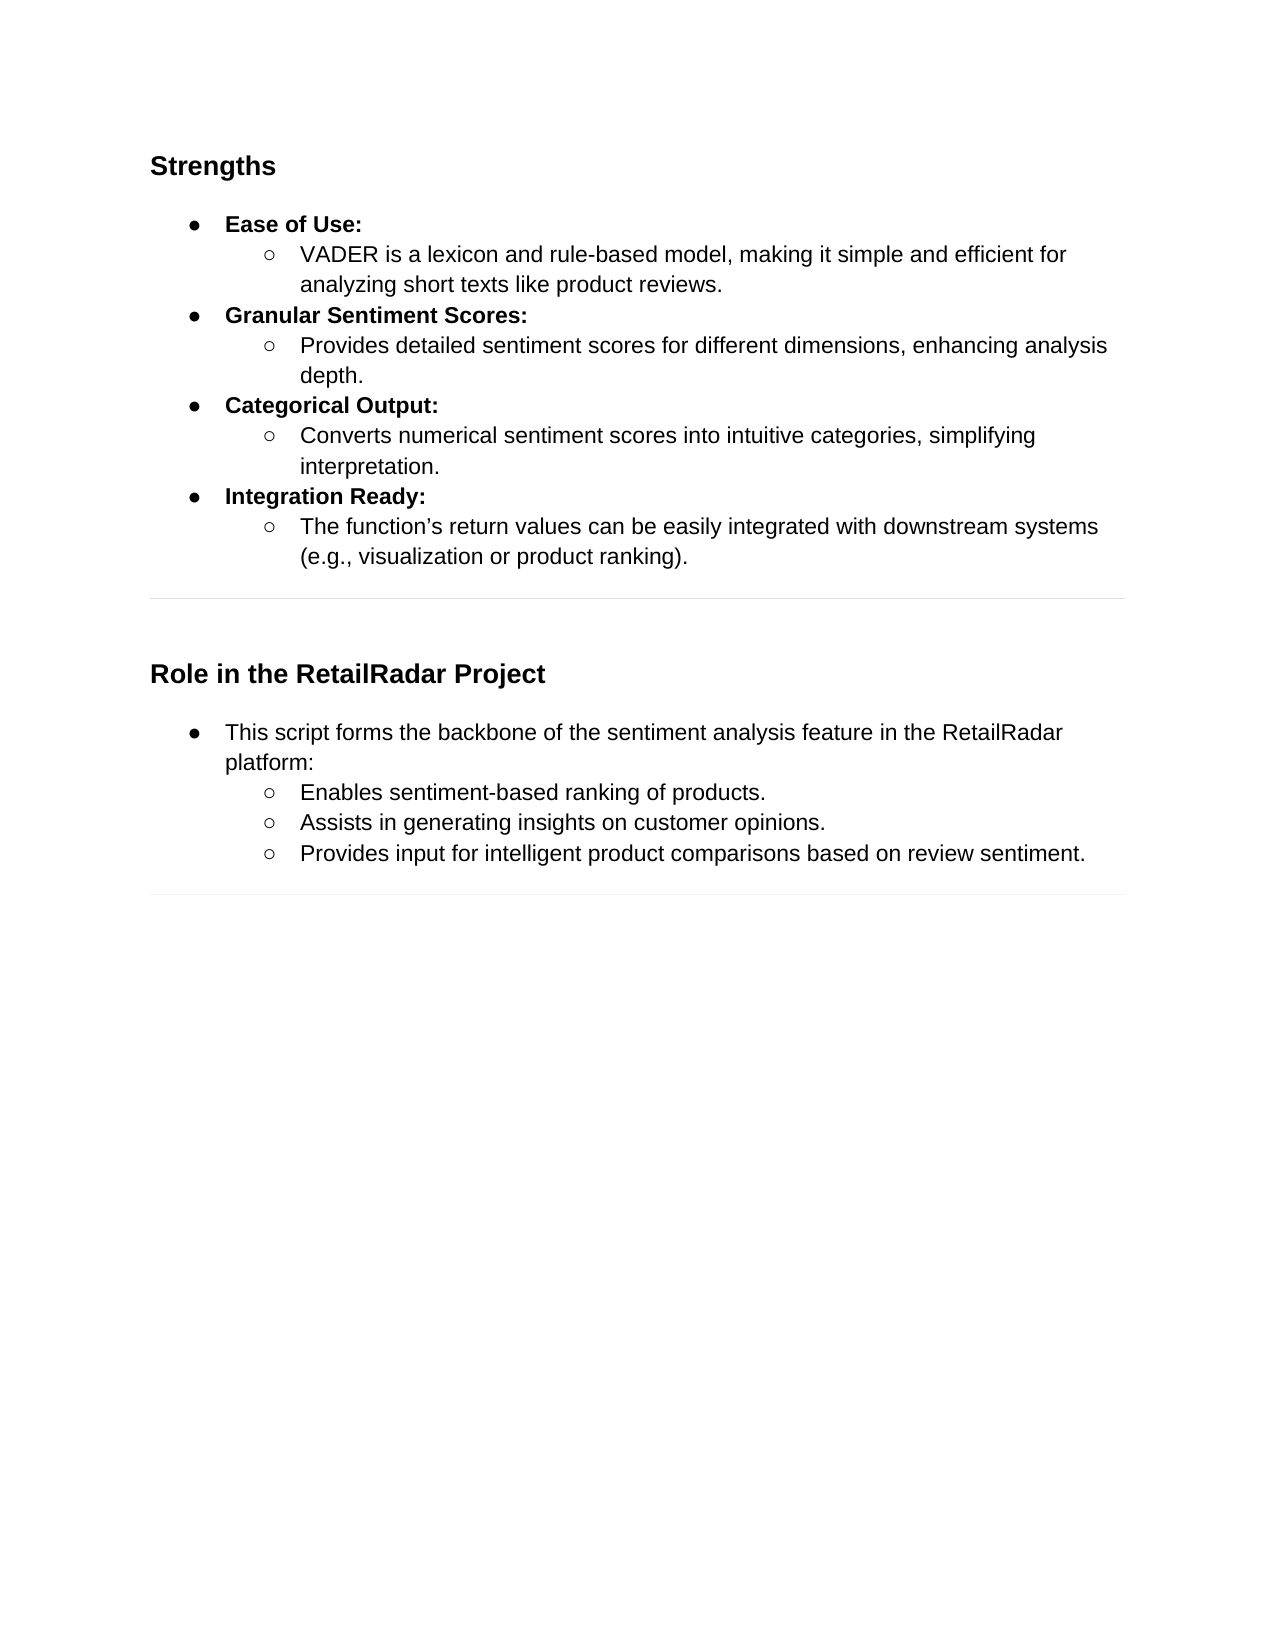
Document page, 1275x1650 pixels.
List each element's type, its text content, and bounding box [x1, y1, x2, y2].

list Converts numerical sentiment scores into intuitive categories, simplifying interpretation. [262, 422, 1125, 479]
list Enables sentiment-based ranking of products. [262, 779, 1125, 806]
list This script forms the backbone of the sentiment analysis feature in the RetailRadar platform: [187, 719, 1125, 775]
subtitle Role in the RetailRadar Project [150, 658, 1125, 689]
list Provides input for intelligent product comparisons based on review sentiment. [262, 839, 1125, 866]
list The function’s return values can be easily integrated with downstream systems (e.g., visualization or product ranking). [262, 513, 1125, 569]
list Ease of Use: [187, 211, 1125, 237]
list VADER is a lexicon and rule-based model, making it simple and efficient for analyzing short texts like product reviews. [262, 241, 1125, 298]
list Categorical Output: [187, 392, 1125, 418]
list Granular Sentiment Scores: [187, 302, 1125, 328]
list Assists in generating insights on customer opinions. [262, 809, 1125, 836]
subtitle Strengths [150, 150, 1125, 181]
list Provides detailed sentiment scores for different dimensions, enhancing analysis depth. [262, 332, 1125, 388]
list Integration Ready: [187, 483, 1125, 509]
